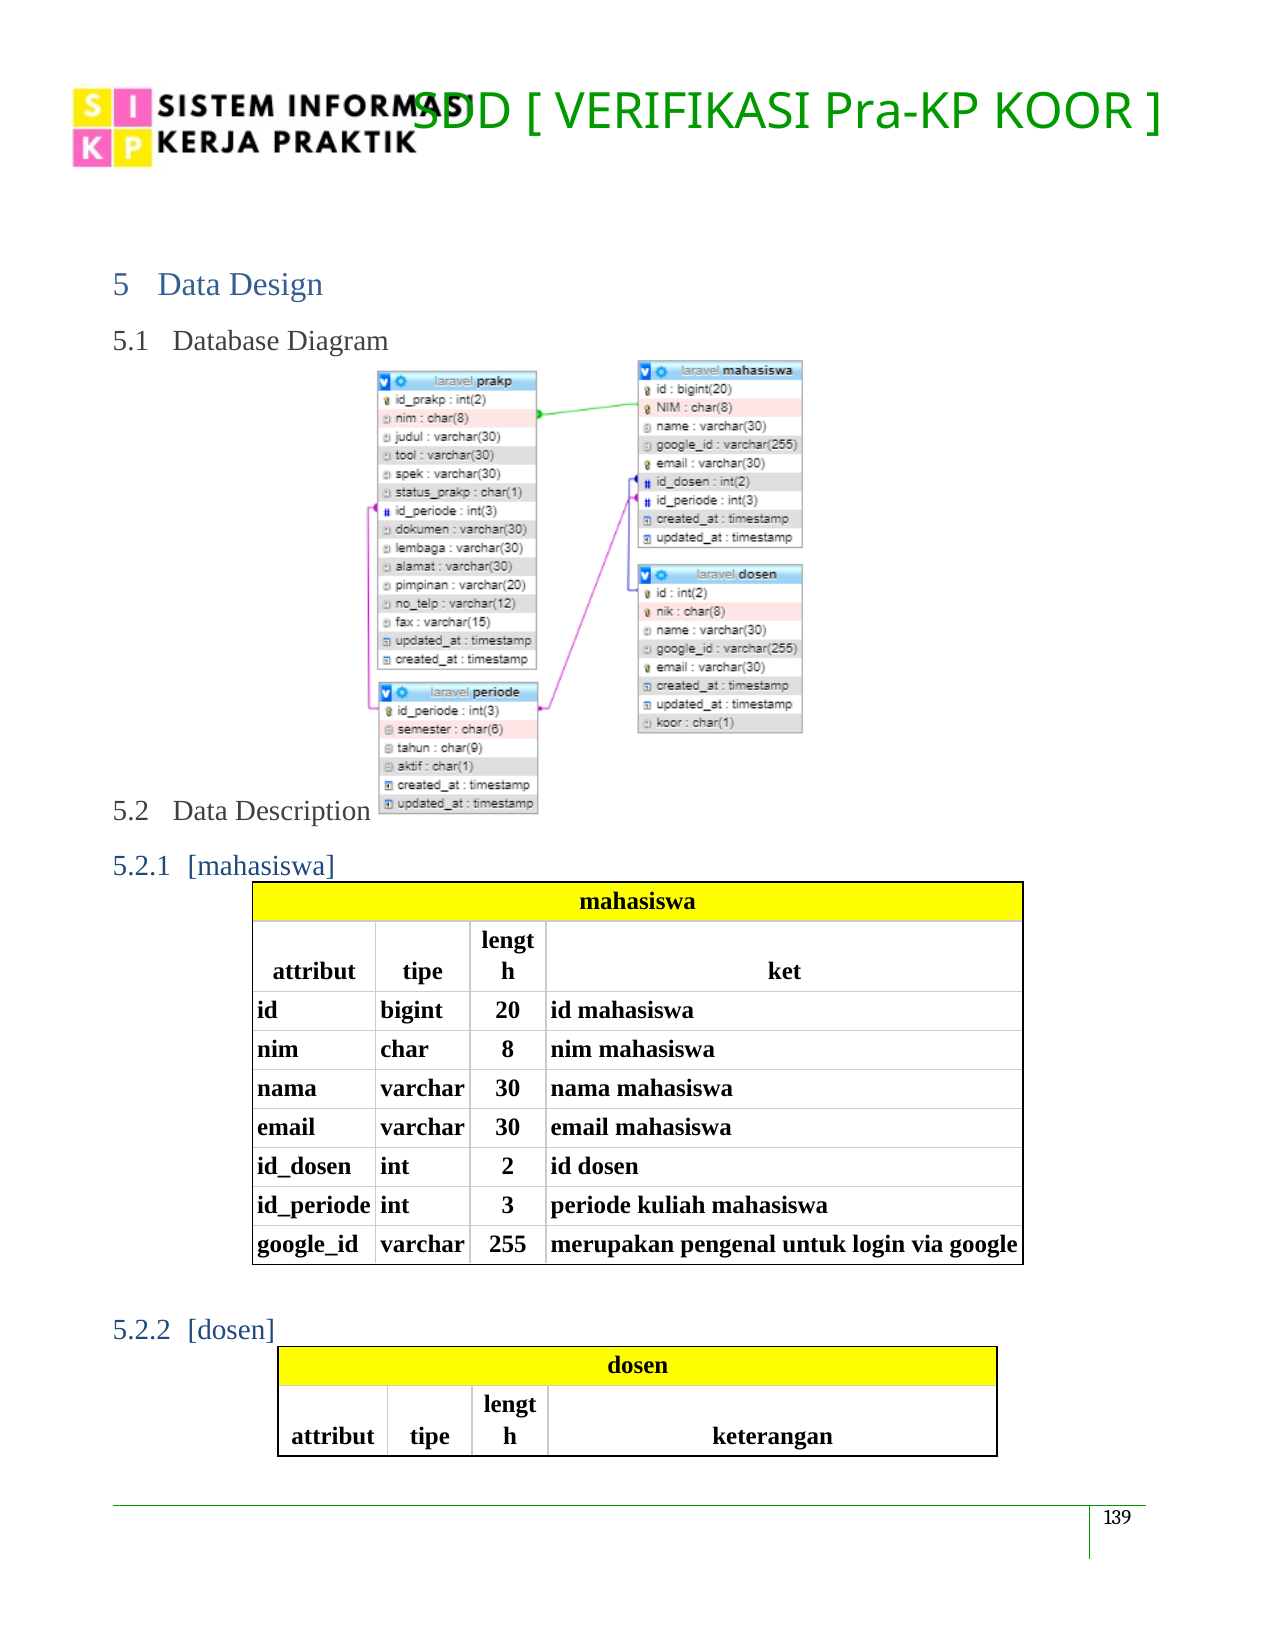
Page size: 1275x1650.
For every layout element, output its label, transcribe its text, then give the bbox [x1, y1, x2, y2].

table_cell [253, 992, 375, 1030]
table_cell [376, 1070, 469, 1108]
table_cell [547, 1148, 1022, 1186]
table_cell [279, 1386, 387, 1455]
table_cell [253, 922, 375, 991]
subtitle Data Design [112, 264, 1162, 302]
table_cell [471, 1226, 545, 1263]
picture [71, 83, 479, 171]
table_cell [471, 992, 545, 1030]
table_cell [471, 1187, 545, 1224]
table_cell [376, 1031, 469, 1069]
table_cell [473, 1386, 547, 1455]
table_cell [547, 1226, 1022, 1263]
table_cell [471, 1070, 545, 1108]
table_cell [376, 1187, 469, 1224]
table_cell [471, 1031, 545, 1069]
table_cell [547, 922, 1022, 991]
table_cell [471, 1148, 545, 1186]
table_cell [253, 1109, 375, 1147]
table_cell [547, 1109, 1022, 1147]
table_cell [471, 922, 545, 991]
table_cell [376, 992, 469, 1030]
picture [361, 356, 811, 793]
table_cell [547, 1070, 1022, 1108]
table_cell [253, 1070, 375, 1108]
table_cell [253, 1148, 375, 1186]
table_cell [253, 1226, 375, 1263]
subtitle [mahasiswa] [112, 848, 1162, 881]
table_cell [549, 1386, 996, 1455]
subtitle [dosen] [112, 1312, 1162, 1346]
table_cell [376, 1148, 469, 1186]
subtitle Data Description [112, 793, 1162, 827]
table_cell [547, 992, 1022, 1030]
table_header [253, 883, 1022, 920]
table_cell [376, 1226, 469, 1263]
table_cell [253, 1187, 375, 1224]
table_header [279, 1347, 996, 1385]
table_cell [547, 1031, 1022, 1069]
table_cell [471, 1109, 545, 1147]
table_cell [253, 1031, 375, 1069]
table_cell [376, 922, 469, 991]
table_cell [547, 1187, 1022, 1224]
subtitle Database Diagram [112, 323, 1162, 356]
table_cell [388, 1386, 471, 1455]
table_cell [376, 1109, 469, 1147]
